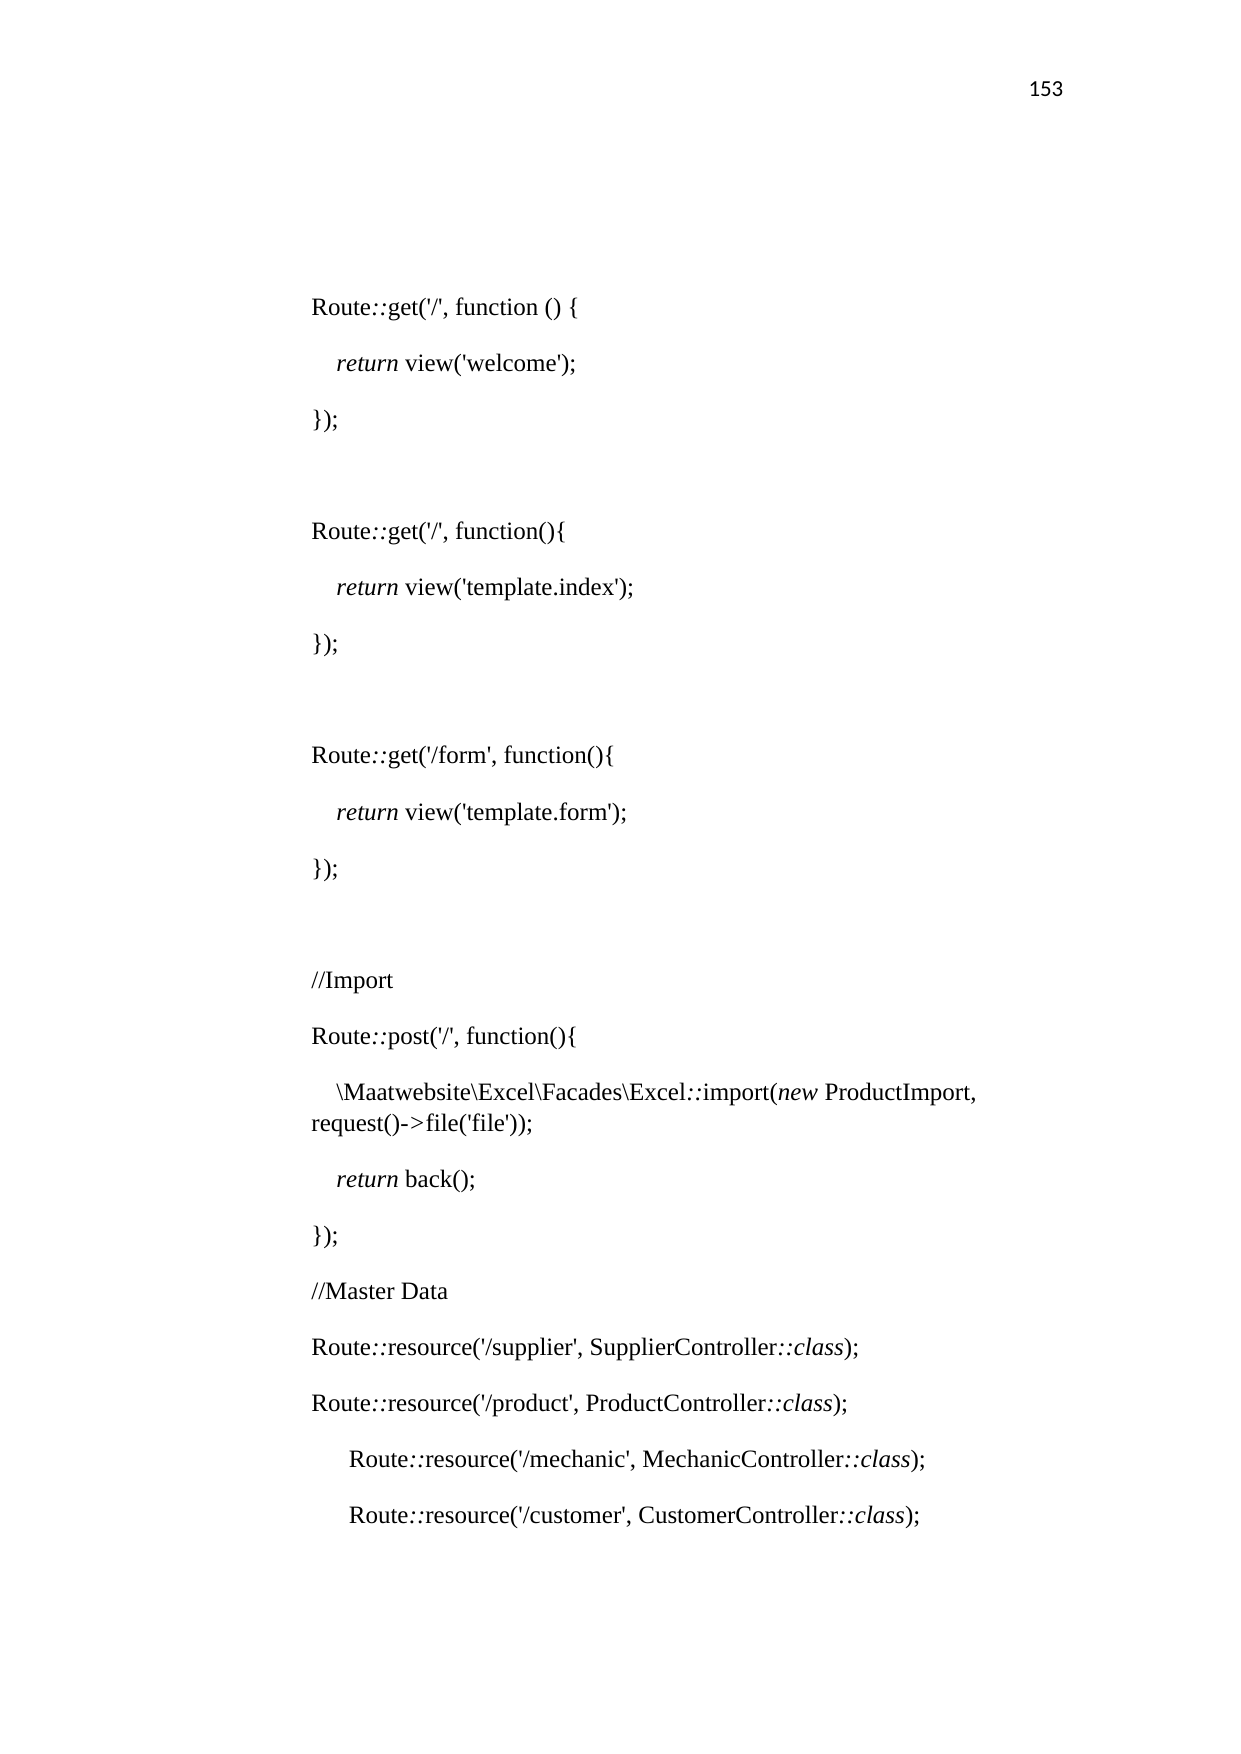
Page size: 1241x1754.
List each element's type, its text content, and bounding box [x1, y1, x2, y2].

subtitle }); [311, 853, 1063, 881]
subtitle Route::post('/', function(){ [311, 1021, 1063, 1049]
subtitle }); [311, 1220, 1063, 1249]
subtitle return view('template.index'); [311, 572, 1063, 601]
subtitle Route::resource('/mechanic', MechanicController::class); [349, 1444, 1063, 1473]
subtitle }); [311, 404, 1063, 433]
subtitle return view('template.form'); [311, 797, 1063, 825]
subtitle //Import [311, 965, 1063, 993]
subtitle Route::resource('/supplier', SupplierController::class); [311, 1332, 1063, 1361]
subtitle Route::get('/form', function(){ [311, 741, 1063, 769]
subtitle //Master Data [311, 1276, 1063, 1305]
subtitle Route::get('/', function () { [311, 292, 1063, 321]
subtitle Route::resource('/product', ProductController::class); [311, 1388, 1063, 1417]
subtitle return back(); [311, 1164, 1063, 1193]
subtitle }); [311, 628, 1063, 657]
subtitle return view('welcome'); [311, 348, 1063, 377]
subtitle Route::get('/', function(){ [311, 516, 1063, 545]
subtitle Route::resource('/customer', CustomerController::class); [349, 1500, 1063, 1529]
subtitle \Maatwebsite\Excel\Facades\Excel::import(new ProductImport, request()->file('file')); [311, 1077, 1063, 1137]
